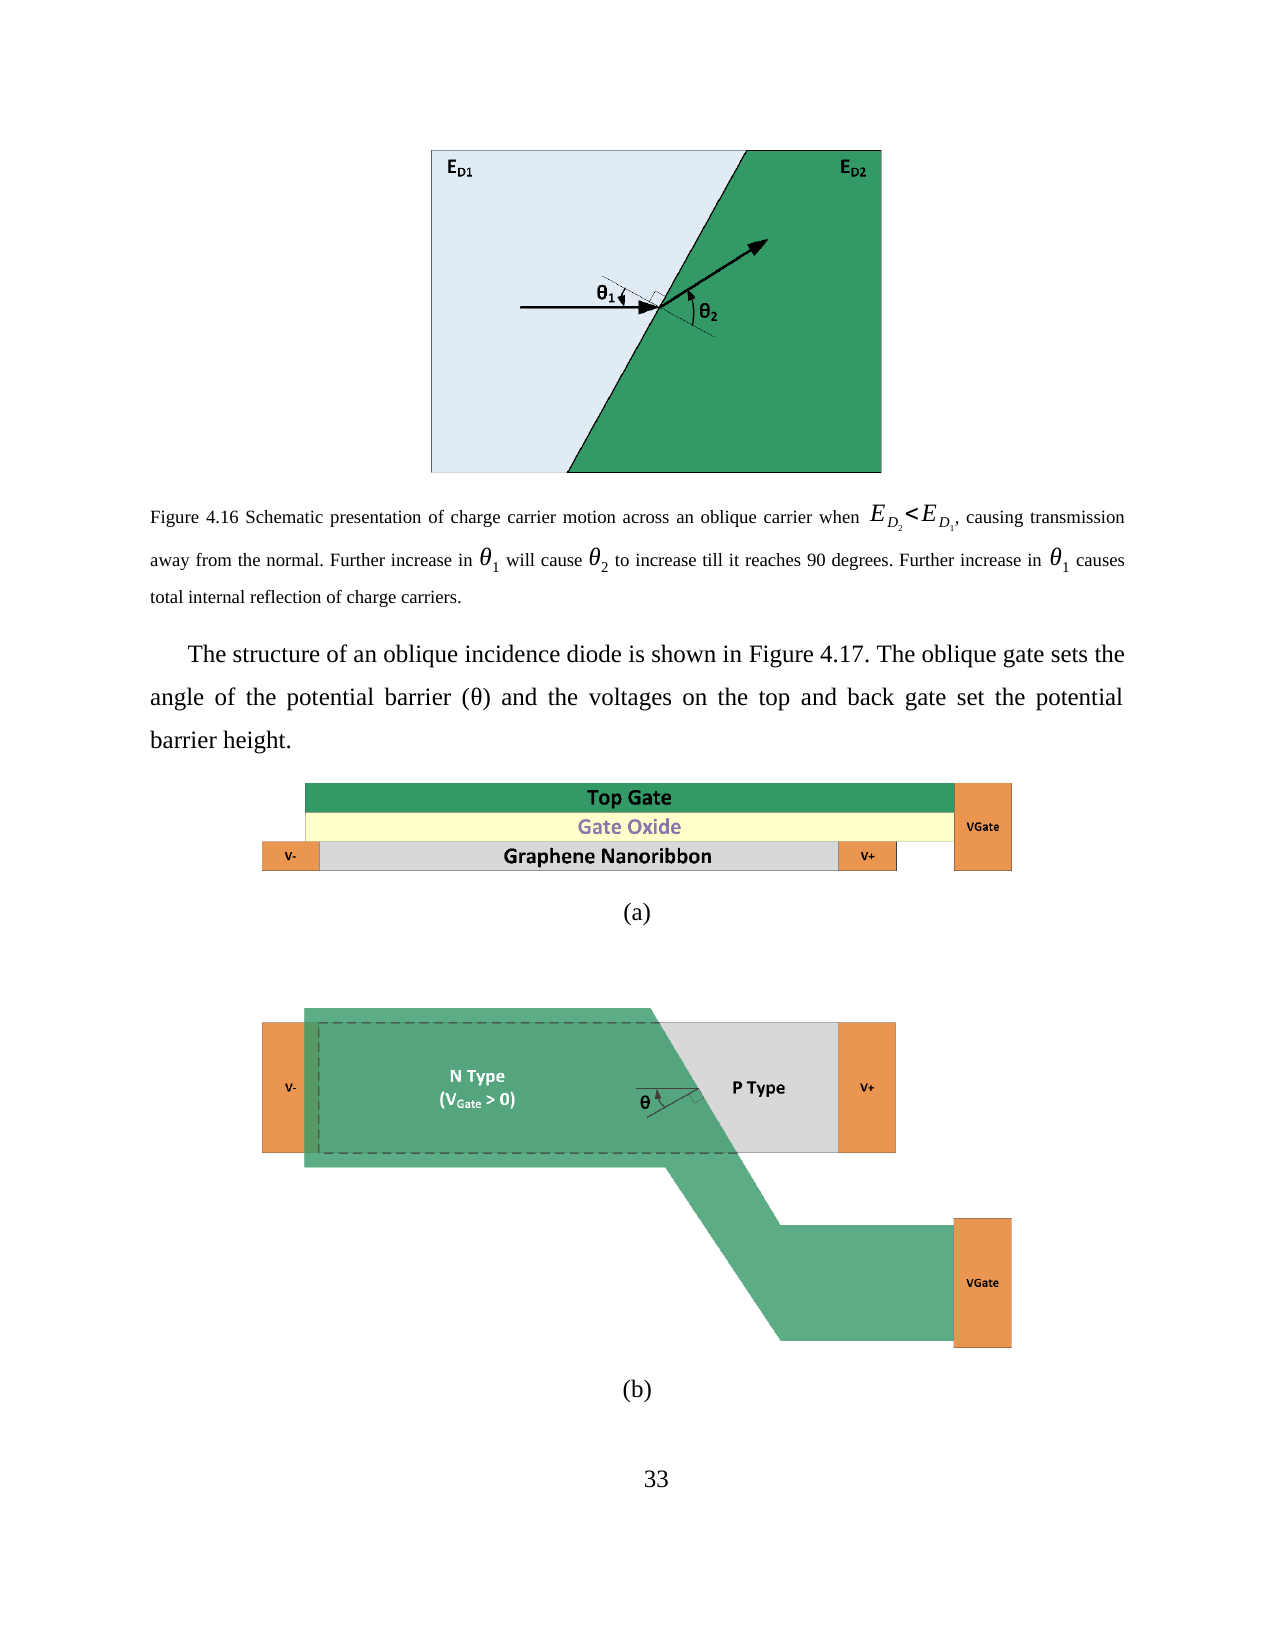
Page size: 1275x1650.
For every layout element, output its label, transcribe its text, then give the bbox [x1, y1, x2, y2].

picture [431, 150, 882, 473]
picture [262, 781, 1012, 871]
table_cell (b) [150, 1008, 1124, 1430]
table_header (a) [150, 781, 1124, 1008]
picture [262, 1008, 1012, 1348]
